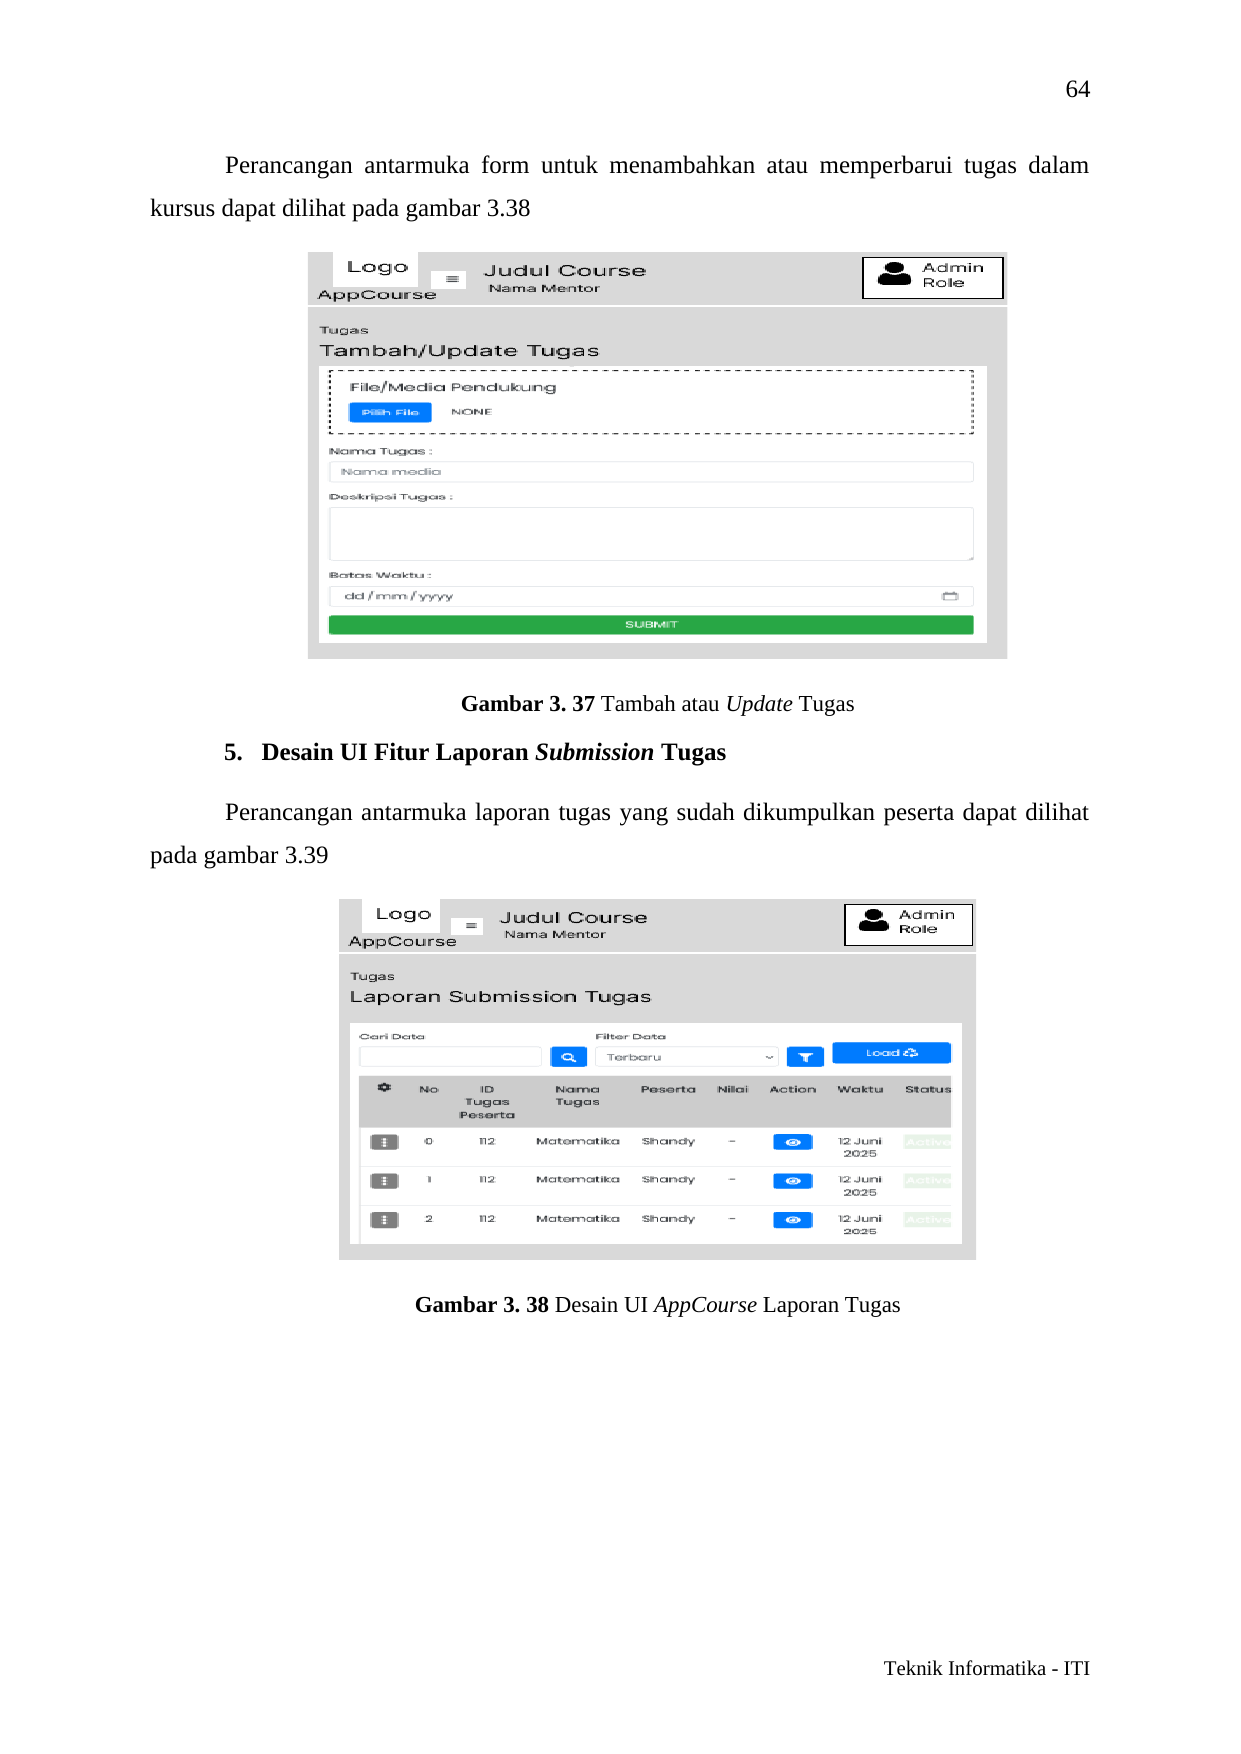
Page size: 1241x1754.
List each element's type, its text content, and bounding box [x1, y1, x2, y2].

text Perancangan antarmuka laporan tugas yang sudah dikumpulkan peserta dapat dilihat pada gambar 3.39 [150, 797, 1090, 868]
list Desain UI Fitur Laporan Submission Tugas [224, 737, 1090, 766]
text Gambar 3. 37 Tambah atau Update Tugas [150, 690, 1090, 716]
text Perancangan antarmuka form untuk menambahkan atau memperbarui tugas dalam kursus dapat dilihat pada gambar 3.38 [150, 150, 1090, 222]
text Gambar 3. 38 Desain UI AppCourse Laporan Tugas [150, 1291, 1090, 1317]
picture [307, 252, 1008, 659]
picture [339, 899, 977, 1260]
